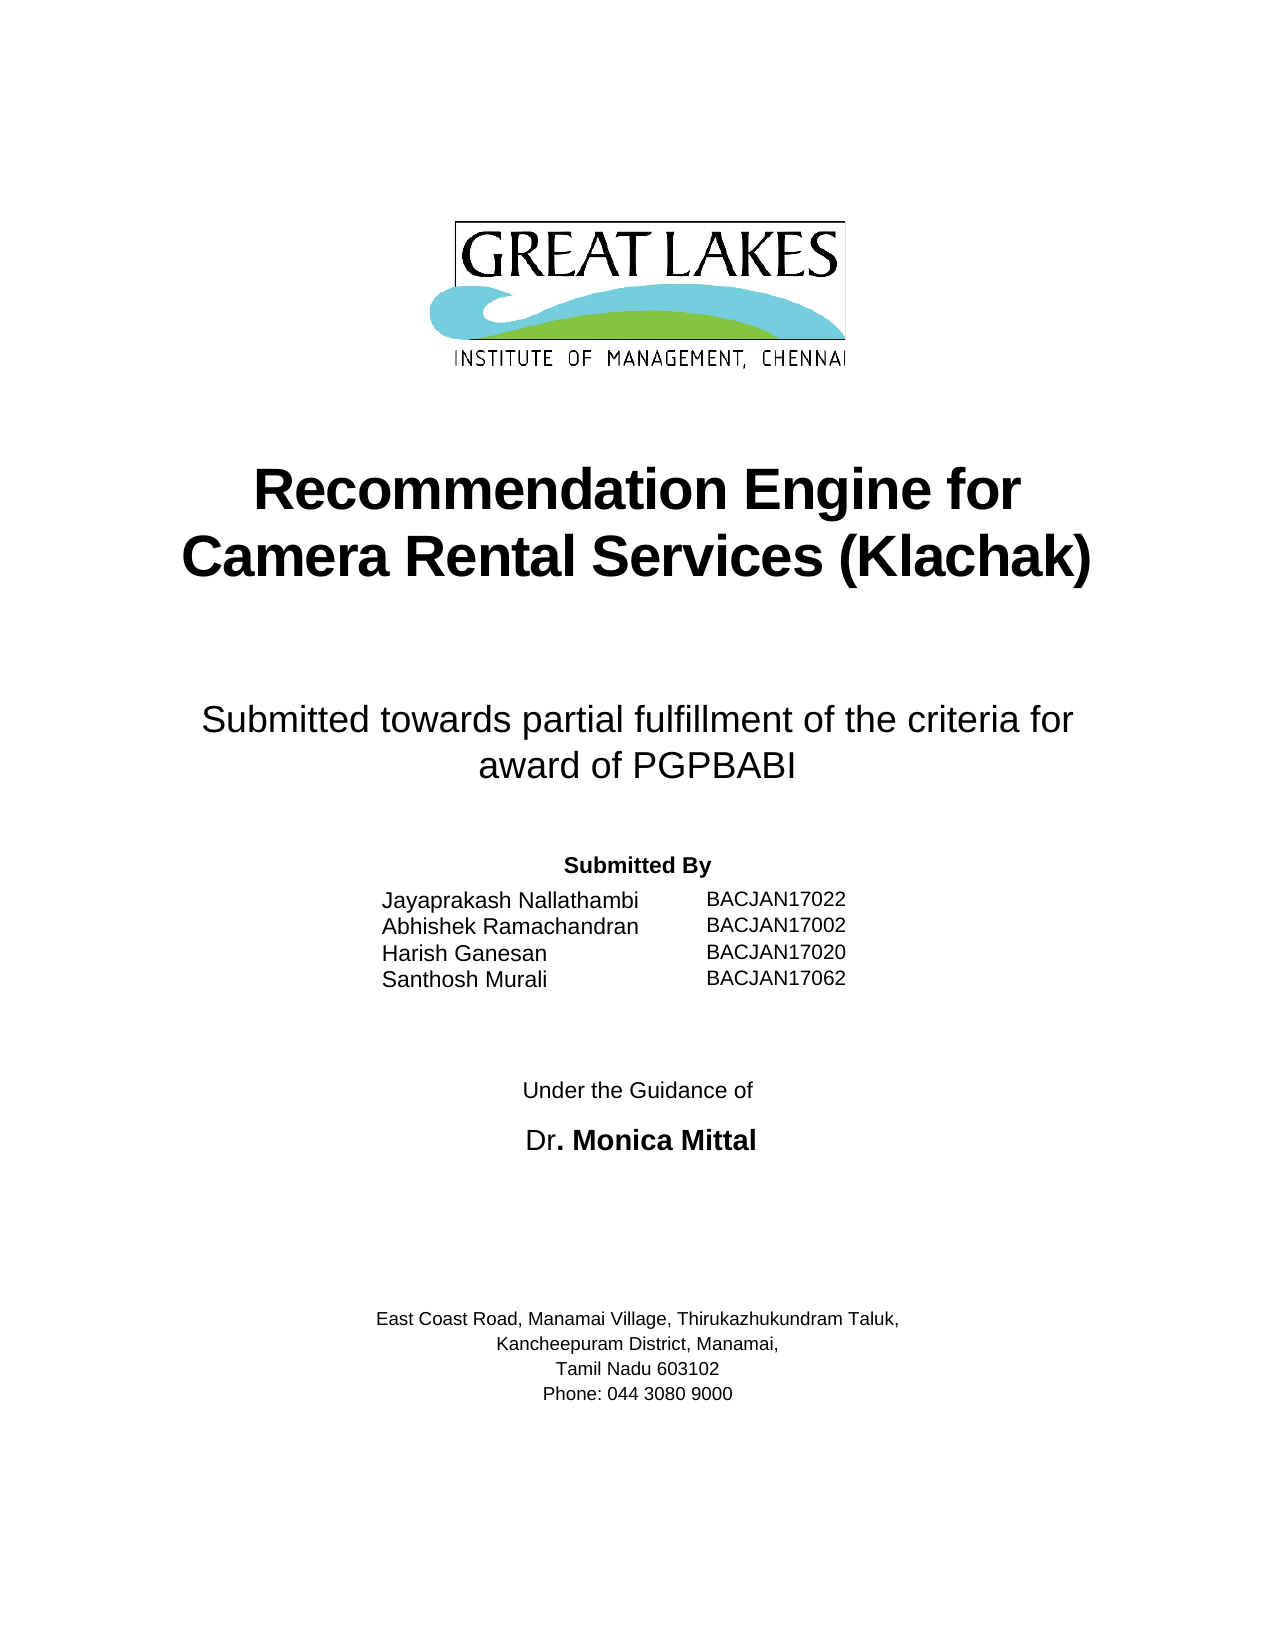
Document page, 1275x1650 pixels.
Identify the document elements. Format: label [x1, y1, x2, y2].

picture [429, 221, 846, 369]
